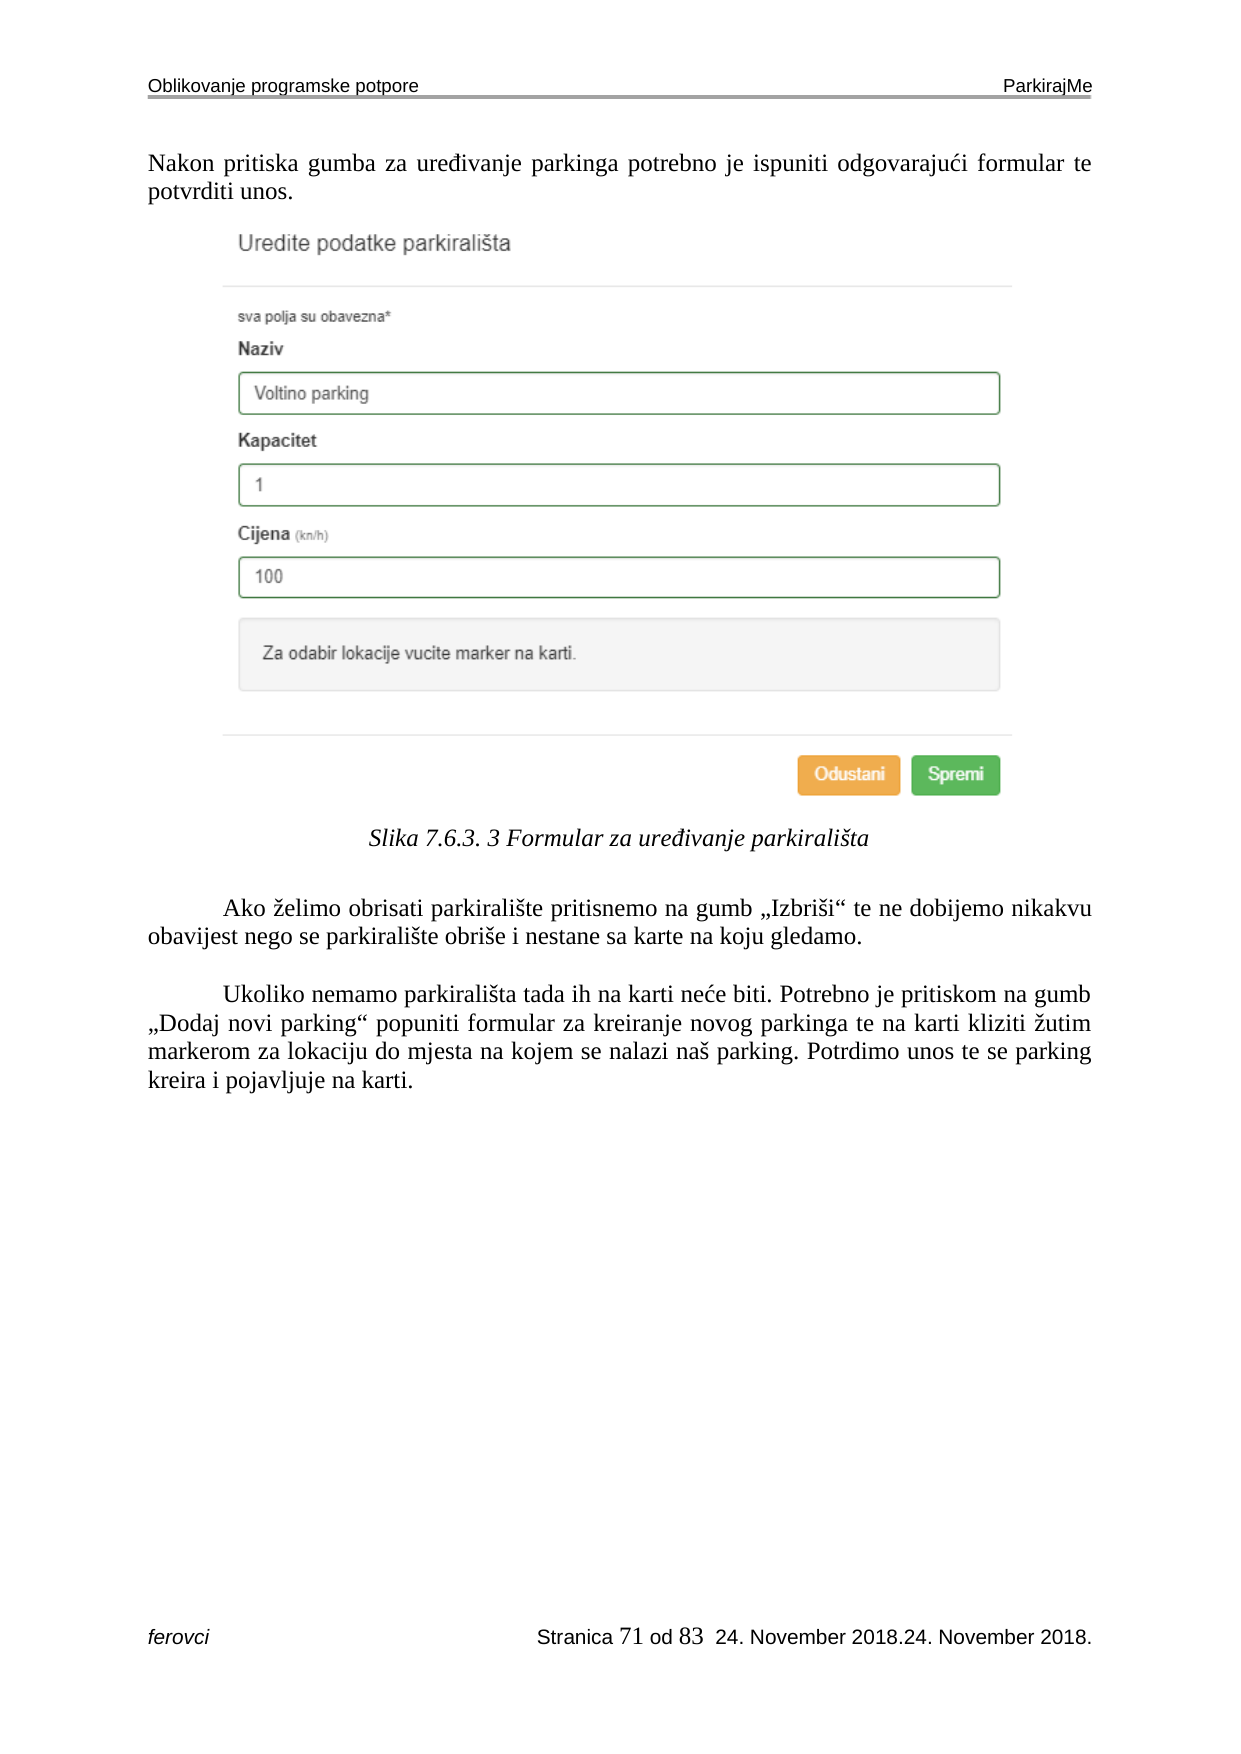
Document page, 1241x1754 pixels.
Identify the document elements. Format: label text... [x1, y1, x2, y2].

text Slika 7.6.3. 3 Formular za uređivanje parkirališta [148, 823, 1093, 851]
picture [222, 233, 1013, 811]
text Ako želimo obrisati parkiralište pritisnemo na gumb „Izbriši“ te ne dobijemo nikakvu obavijest nego se parkiralište obriše i nestane sa karte na koju gledamo. [148, 893, 1093, 950]
text Ukoliko nemamo parkirališta tada ih na karti neće biti. Potrebno je pritiskom na gumb „Dodaj novi parking“ popuniti formular za kreiranje novog parkinga te na karti kliziti žutim markerom za lokaciju do mjesta na kojem se nalazi naš parking. Potrdimo unos te se parking kreira i pojavljuje na karti. [148, 979, 1093, 1094]
text Nakon pritiska gumba za uređivanje parkinga potrebno je ispuniti odgovarajući formular te potvrditi unos. [148, 148, 1093, 205]
picture [147, 95, 1092, 99]
